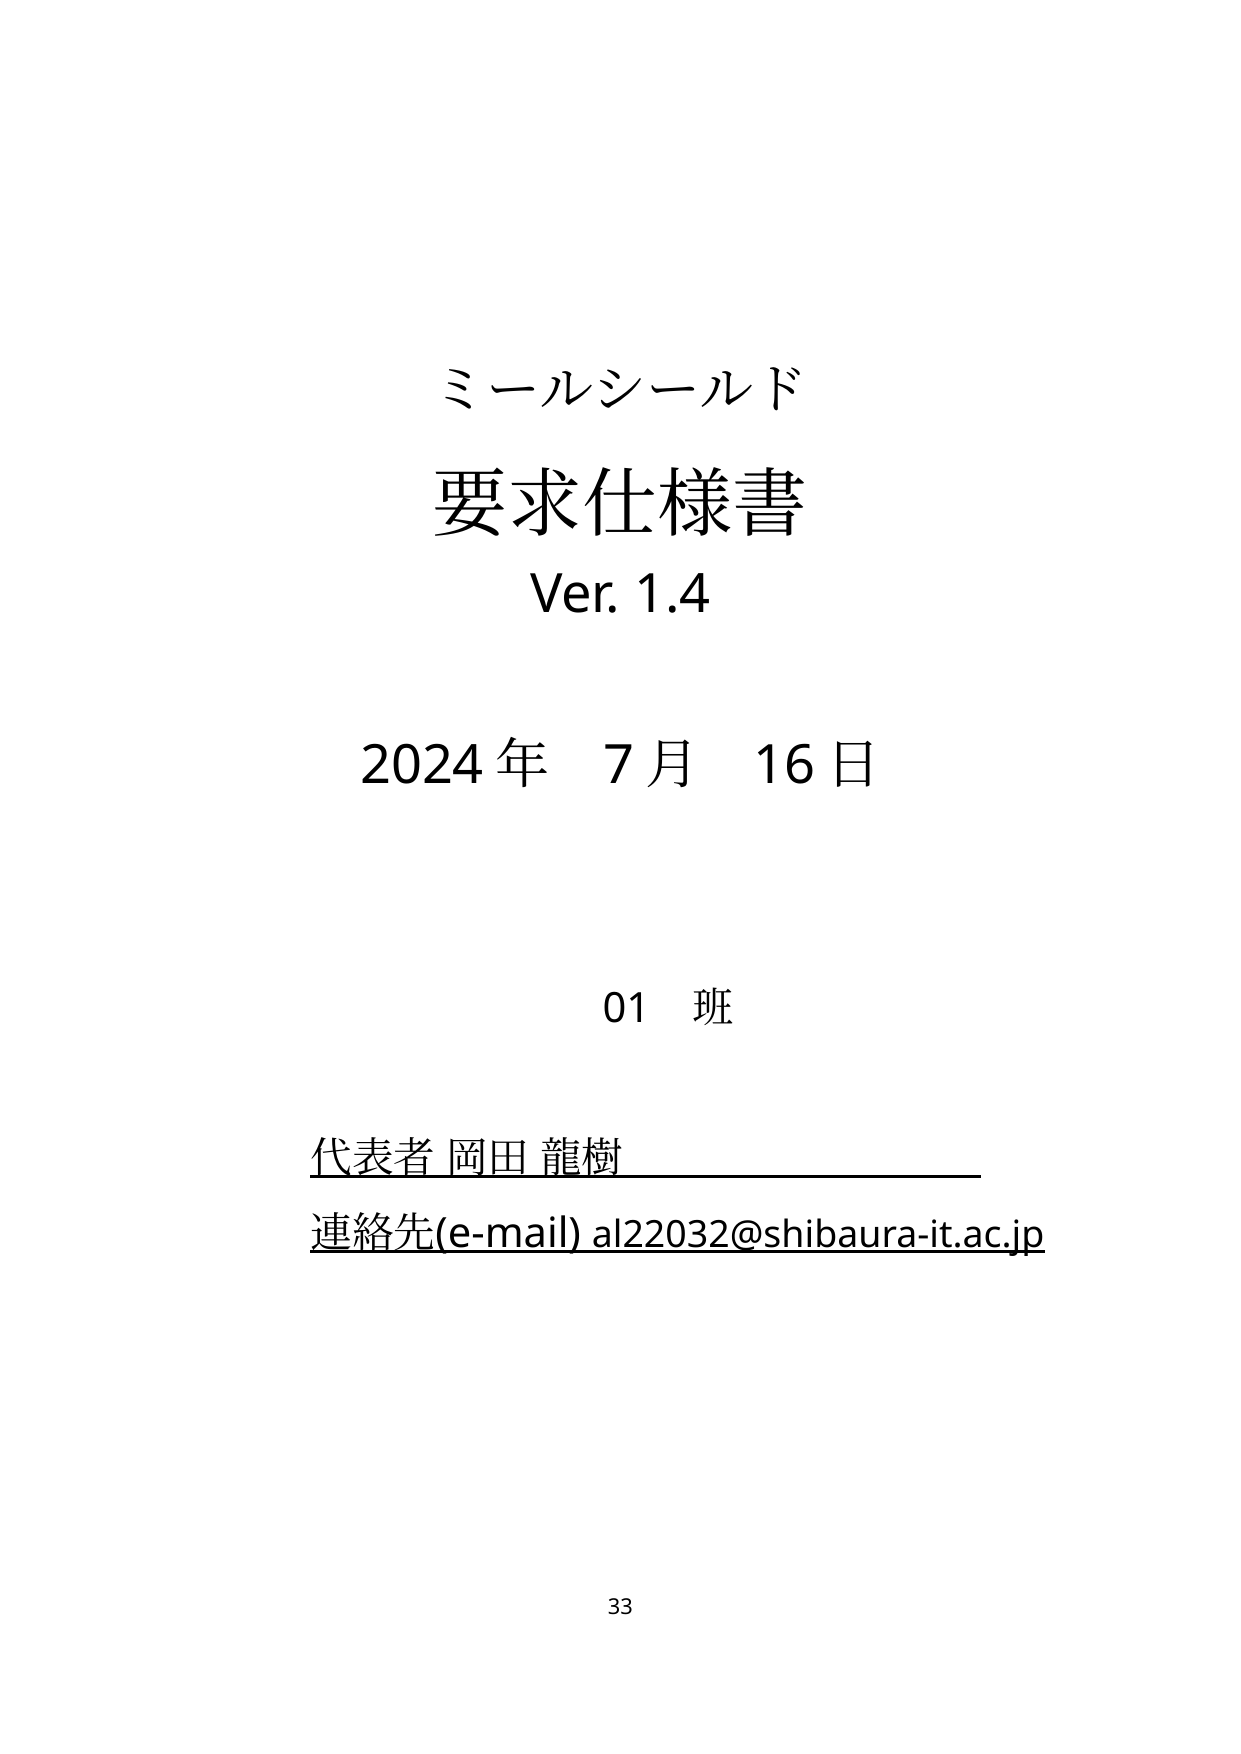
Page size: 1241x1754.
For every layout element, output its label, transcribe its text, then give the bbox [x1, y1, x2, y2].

text 代表者 岡田 龍樹 [177, 1117, 1063, 1192]
text 2024年 7月 16日 [177, 704, 1063, 817]
text 連絡先(e-mail) al22032@shibaura-it.ac.jp [177, 1192, 1063, 1267]
text 要求仕様書 [177, 442, 1063, 554]
text Ver. 1.4 [177, 554, 1063, 629]
text 01 班 [177, 967, 1063, 1042]
text ミールシールド [177, 329, 1063, 442]
